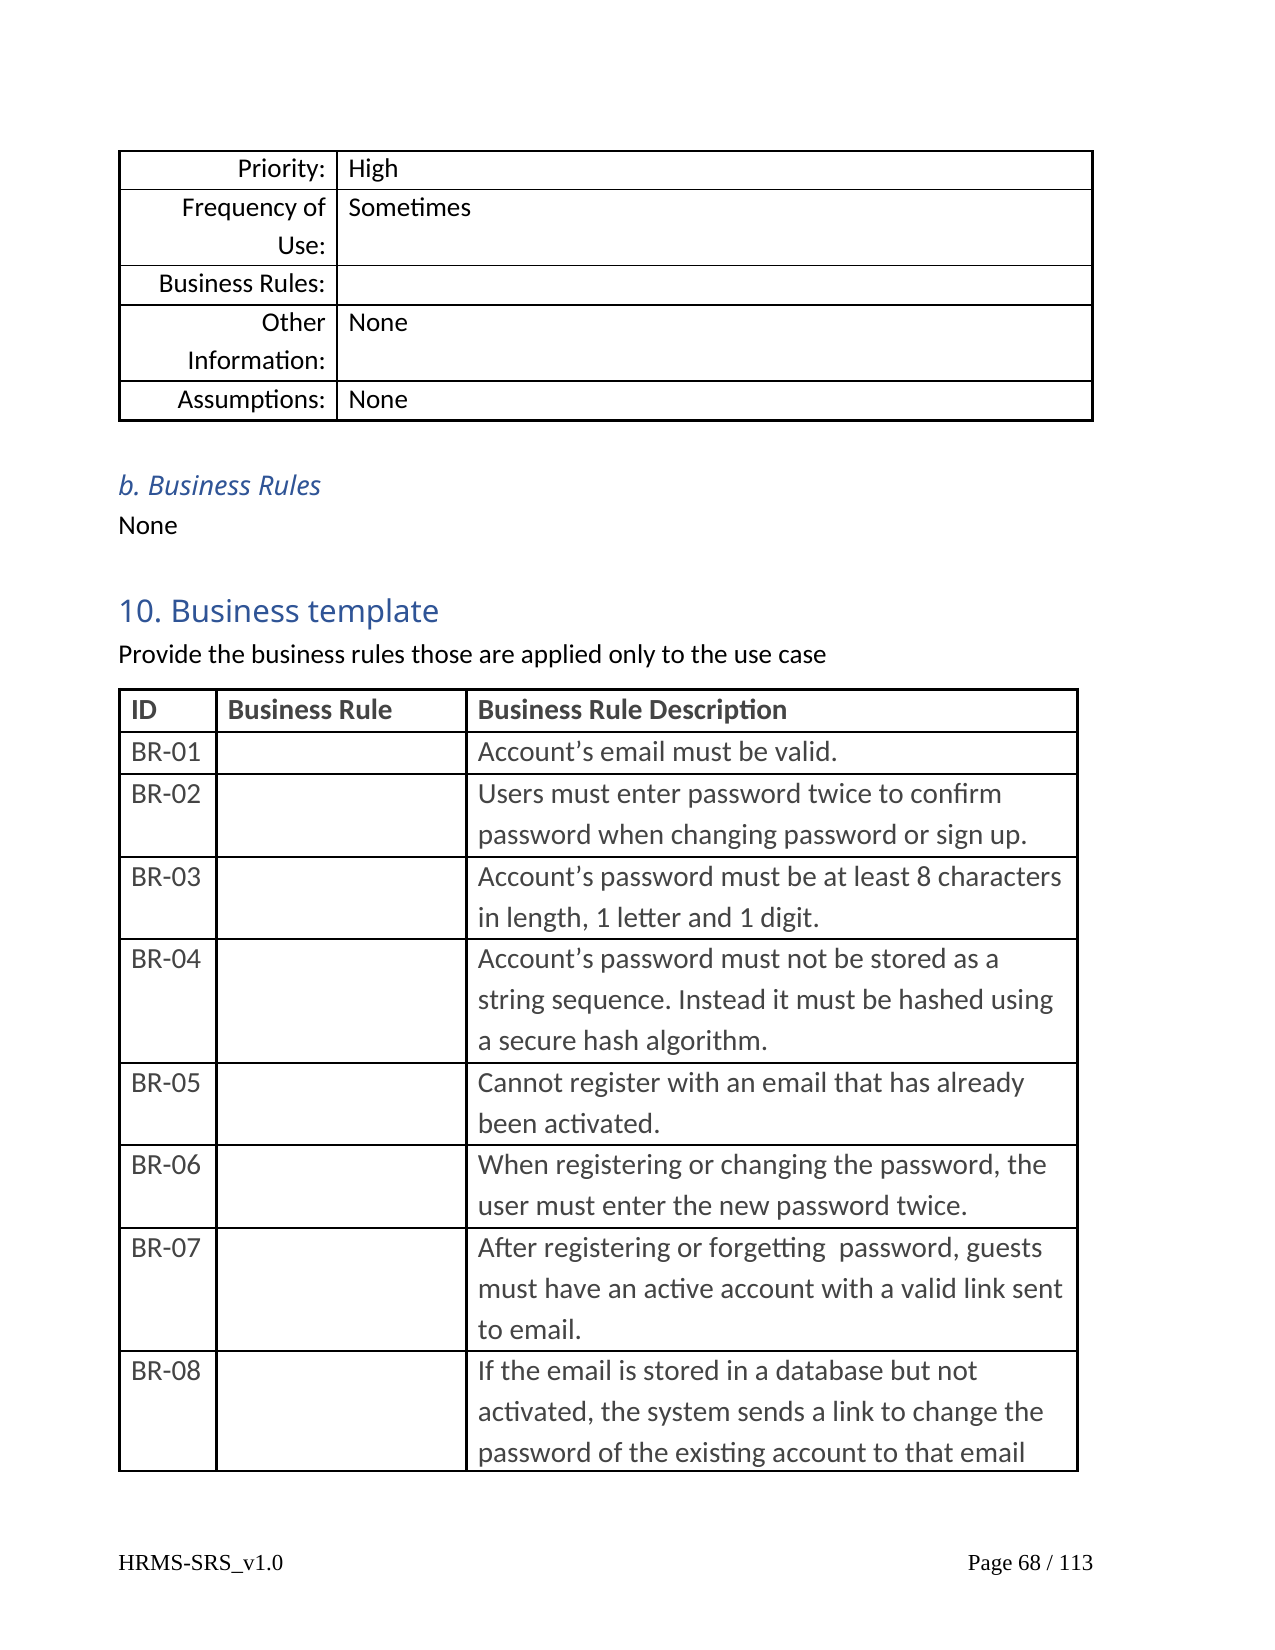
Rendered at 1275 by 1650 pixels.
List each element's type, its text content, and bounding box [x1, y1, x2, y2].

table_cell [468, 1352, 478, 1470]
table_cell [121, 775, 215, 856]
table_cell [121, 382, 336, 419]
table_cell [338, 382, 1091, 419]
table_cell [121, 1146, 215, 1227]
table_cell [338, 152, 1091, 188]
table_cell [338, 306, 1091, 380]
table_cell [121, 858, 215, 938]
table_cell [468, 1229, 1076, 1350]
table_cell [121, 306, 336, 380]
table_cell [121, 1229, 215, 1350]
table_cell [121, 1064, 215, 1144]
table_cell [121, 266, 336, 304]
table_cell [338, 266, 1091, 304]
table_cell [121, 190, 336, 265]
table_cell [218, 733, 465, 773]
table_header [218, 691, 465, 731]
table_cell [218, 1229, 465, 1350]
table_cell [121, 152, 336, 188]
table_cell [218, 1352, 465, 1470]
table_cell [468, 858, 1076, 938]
text None [118, 508, 1125, 542]
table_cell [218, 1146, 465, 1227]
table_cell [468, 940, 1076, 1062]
subtitle b. Business Rules [118, 466, 1125, 503]
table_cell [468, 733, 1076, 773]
subtitle 10. Business template [118, 588, 1125, 631]
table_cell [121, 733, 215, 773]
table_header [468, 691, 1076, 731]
text Provide the business rules those are applied only to the use case [118, 637, 1125, 671]
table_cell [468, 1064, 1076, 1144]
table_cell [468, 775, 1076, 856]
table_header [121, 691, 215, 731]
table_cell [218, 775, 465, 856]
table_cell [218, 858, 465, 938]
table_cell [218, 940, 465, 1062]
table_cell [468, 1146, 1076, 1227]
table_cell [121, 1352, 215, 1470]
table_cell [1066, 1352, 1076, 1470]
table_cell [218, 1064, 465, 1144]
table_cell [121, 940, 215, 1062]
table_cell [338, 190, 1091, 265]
